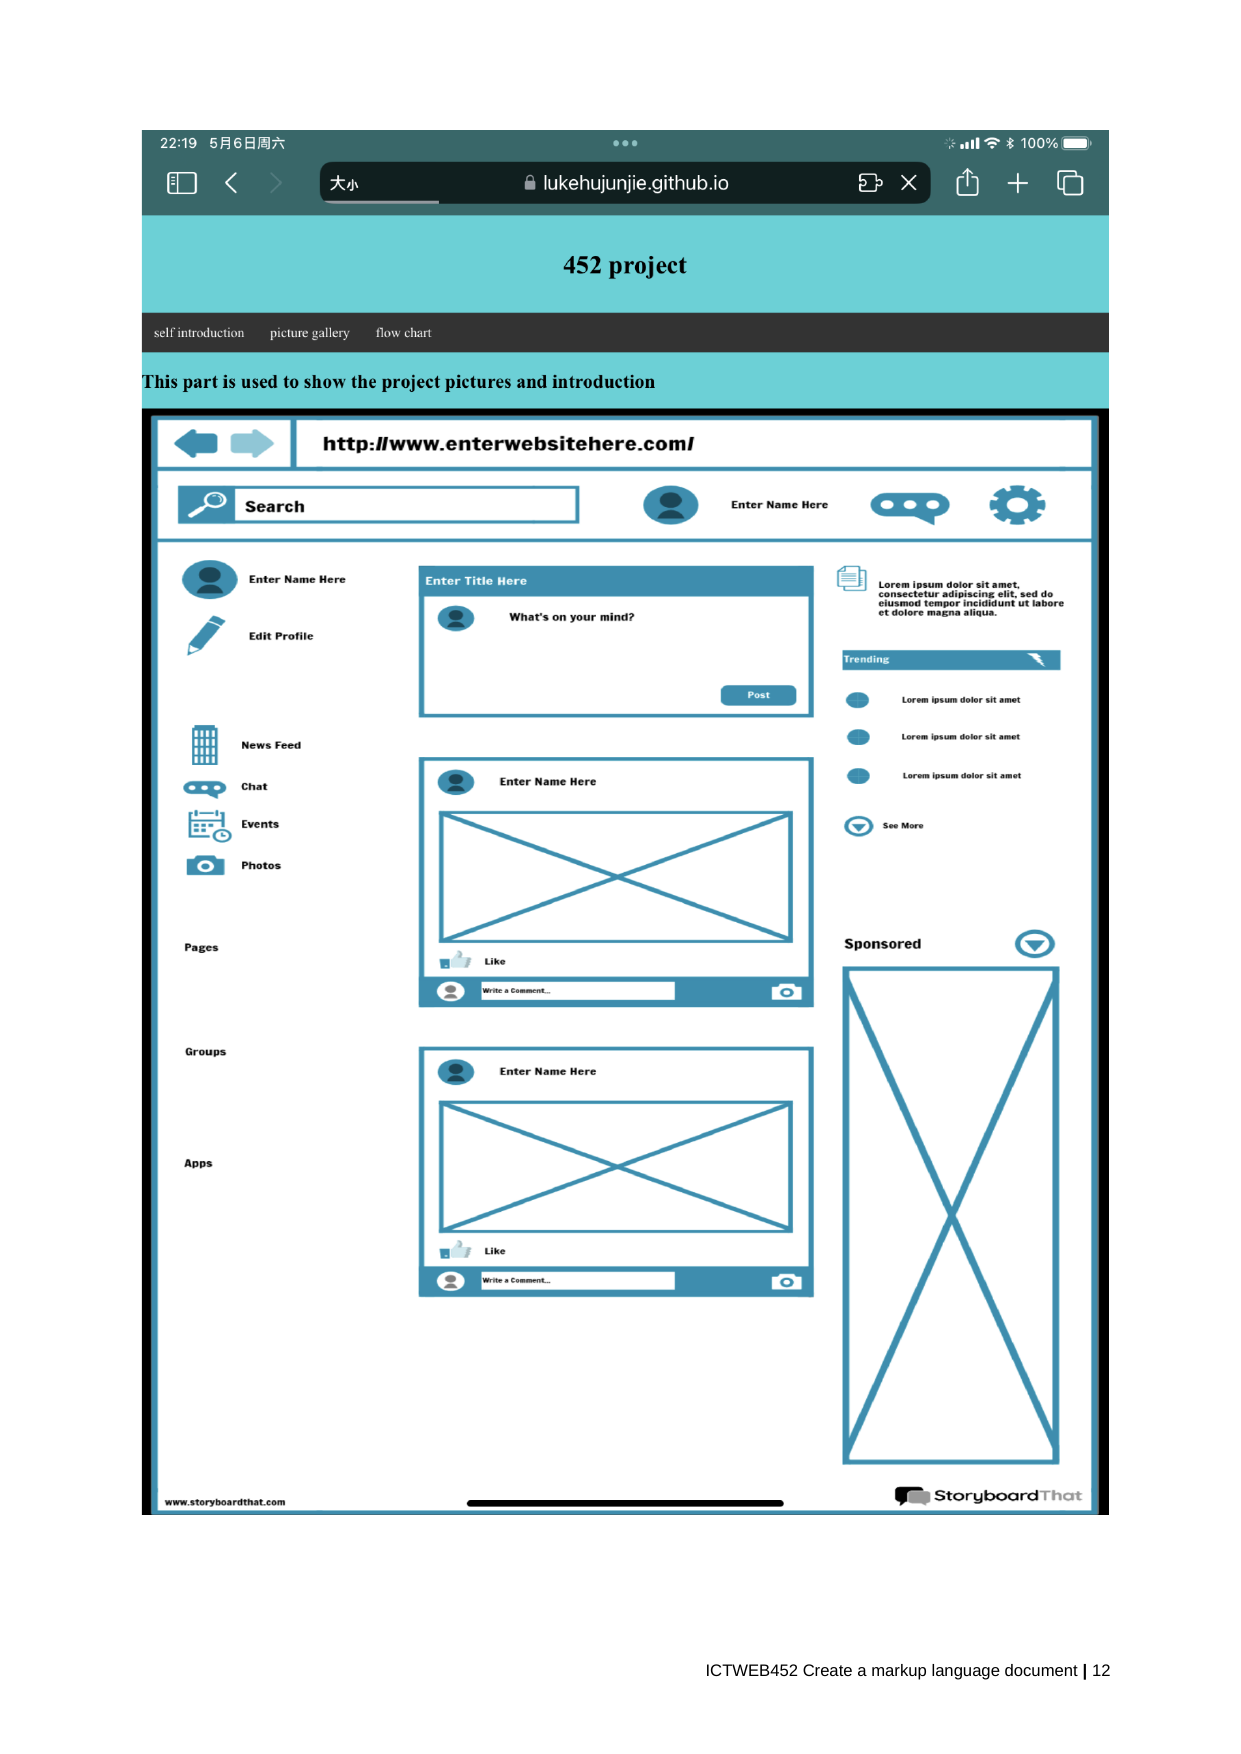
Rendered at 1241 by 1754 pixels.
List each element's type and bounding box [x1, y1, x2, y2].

picture [141, 130, 1109, 1515]
